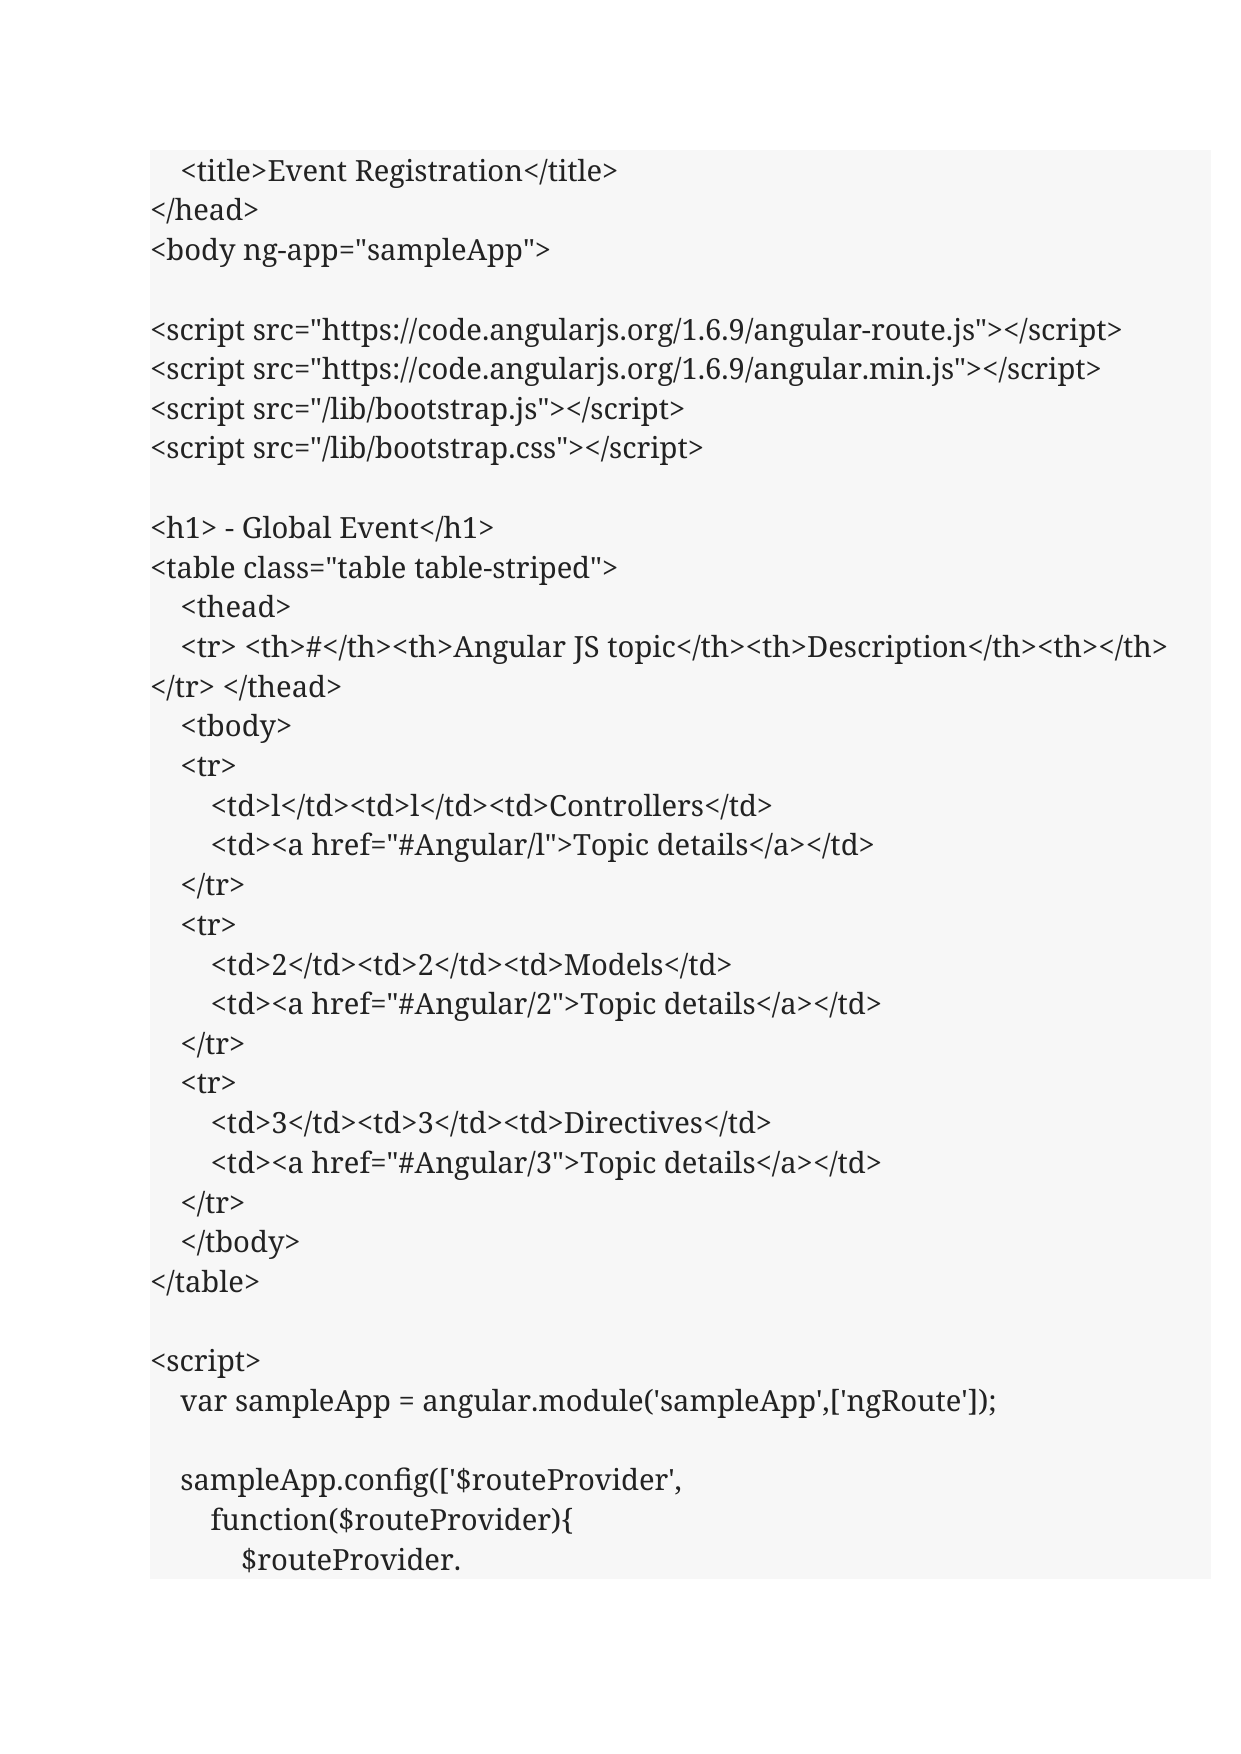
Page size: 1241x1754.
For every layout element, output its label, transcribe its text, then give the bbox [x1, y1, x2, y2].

text </tbody> [150, 1222, 1211, 1261]
text <td>3</td><td>3</td><td>Directives</td> [150, 1102, 1211, 1142]
text <td><a href="#Angular/3">Topic details</a></td> [150, 1142, 1211, 1182]
text <table class="table table-striped"> [150, 547, 1211, 587]
text <tbody> [150, 706, 1211, 745]
text sampleApp.config(['$routeProvider', [150, 1460, 1211, 1499]
text <thead> [150, 587, 1211, 626]
text </tr> [150, 1023, 1211, 1063]
text </head> [150, 190, 1211, 229]
text <tr> [150, 1063, 1211, 1102]
text <script src="/lib/bootstrap.css"></script> [150, 428, 1211, 467]
text <tr> [150, 745, 1211, 785]
text </tr> [150, 864, 1211, 904]
text <td>2</td><td>2</td><td>Models</td> [150, 944, 1211, 983]
text <script src="https://code.angularjs.org/1.6.9/angular-route.js"></script> [150, 309, 1211, 348]
text <body ng-app="sampleApp"> [150, 229, 1211, 269]
text <script src="/lib/bootstrap.js"></script> [150, 388, 1211, 428]
text <td><a href="#Angular/l">Topic details</a></td> [150, 825, 1211, 864]
text function($routeProvider){ [150, 1499, 1211, 1539]
text <script> [150, 1341, 1211, 1380]
text <title>Event Registration</title> [150, 150, 1211, 190]
text </tr> [150, 1182, 1211, 1222]
text <td>l</td><td>l</td><td>Controllers</td> [150, 785, 1211, 825]
text <script src="https://code.angularjs.org/1.6.9/angular.min.js"></script> [150, 348, 1211, 388]
text <h1> - Global Event</h1> [150, 507, 1211, 547]
text var sampleApp = angular.module('sampleApp',['ngRoute']); [150, 1380, 1211, 1420]
text $routeProvider. [150, 1539, 1211, 1579]
text <tr> [150, 904, 1211, 944]
text <tr> <th>#</th><th>Angular JS topic</th><th>Description</th><th></th> </tr> </thead> [150, 626, 1211, 706]
text </table> [150, 1261, 1211, 1301]
text <td><a href="#Angular/2">Topic details</a></td> [150, 983, 1211, 1023]
